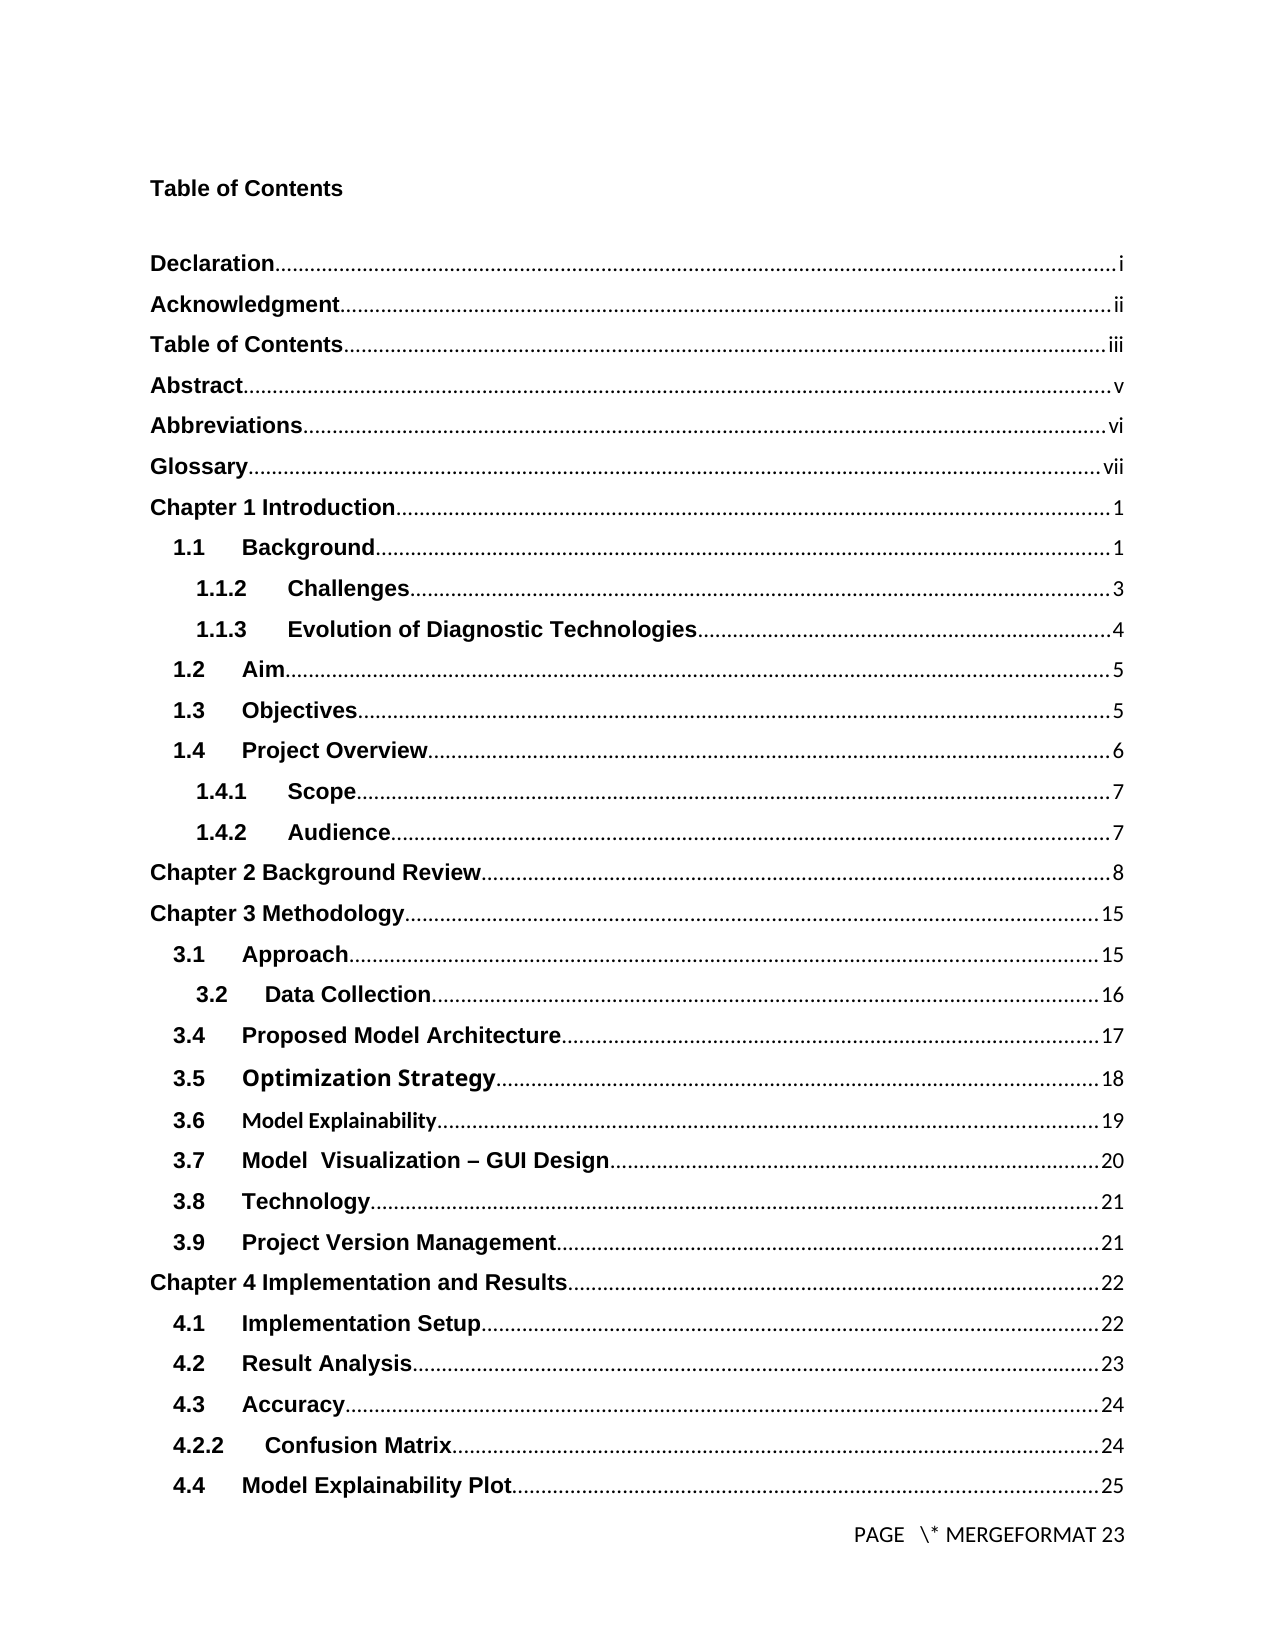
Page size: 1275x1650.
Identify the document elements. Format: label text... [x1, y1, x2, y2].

subtitle Table of Contents [150, 175, 1125, 201]
